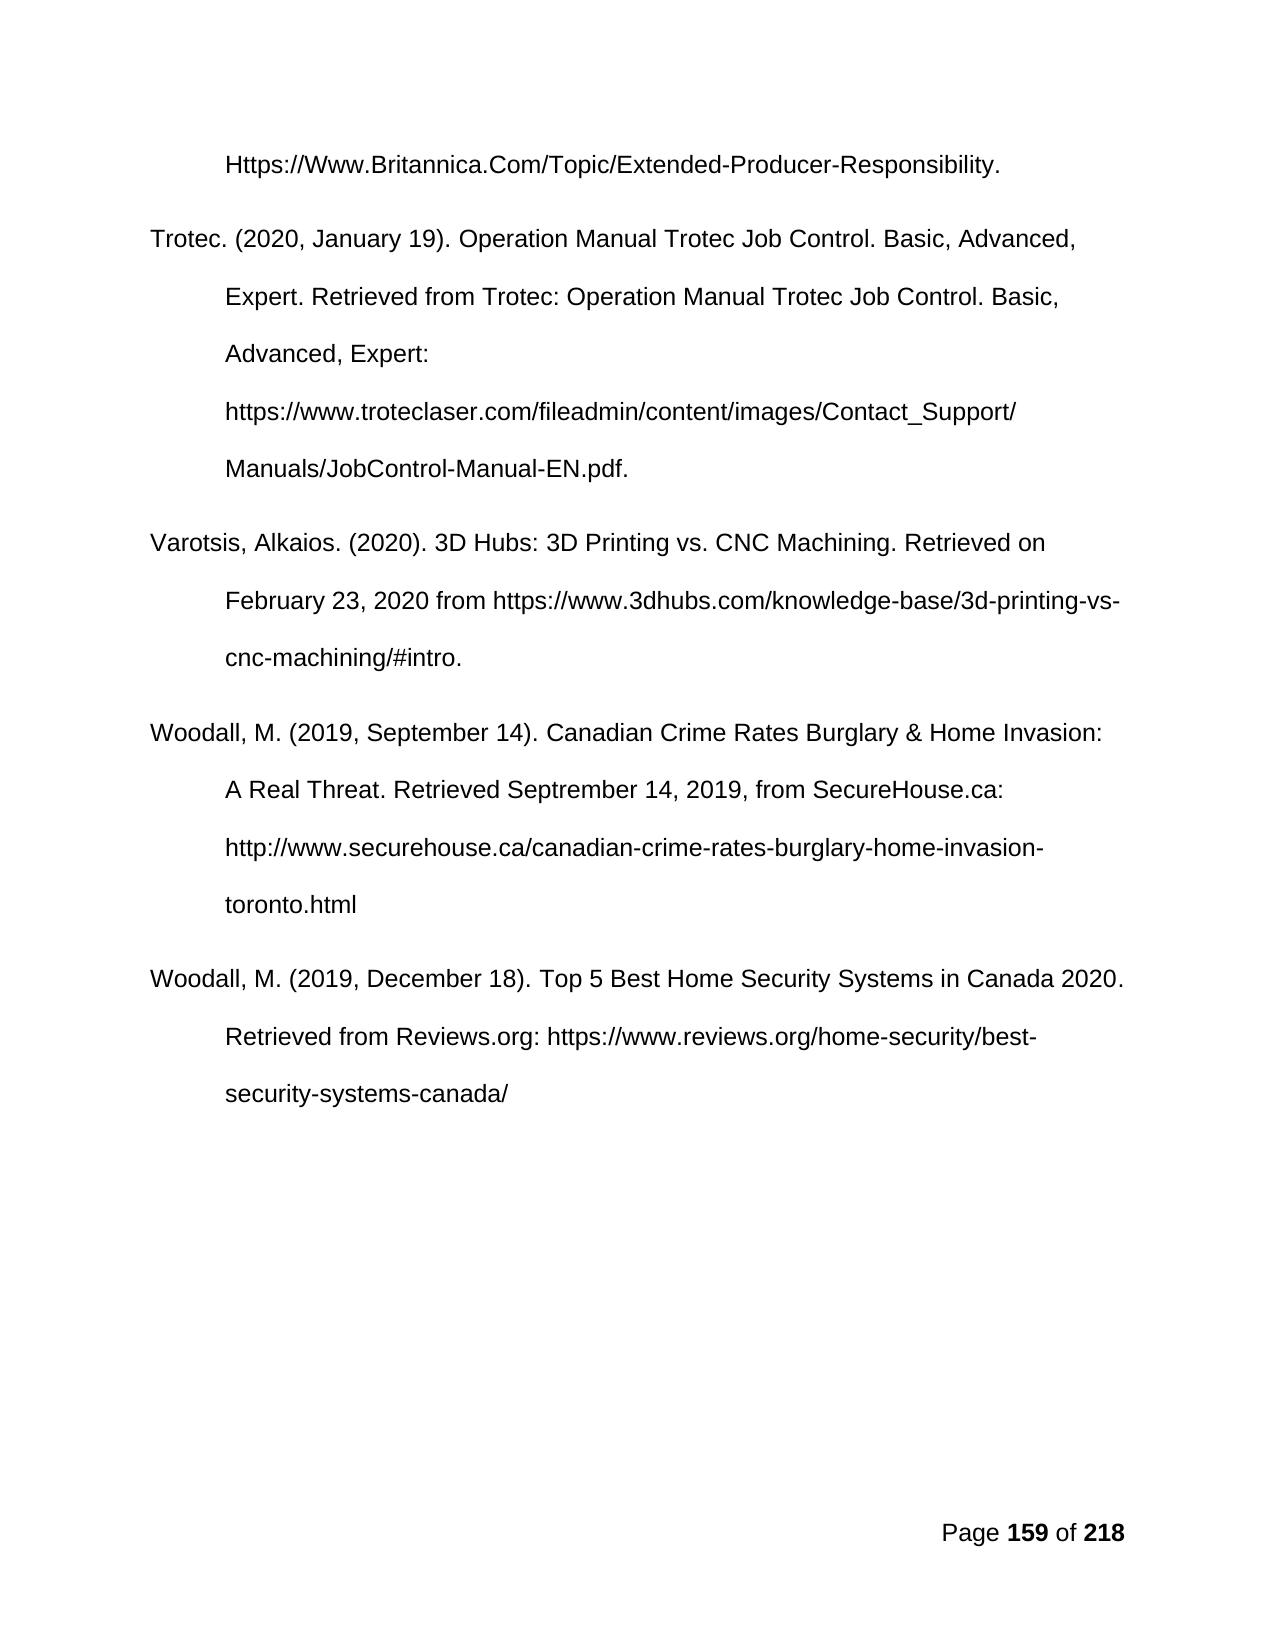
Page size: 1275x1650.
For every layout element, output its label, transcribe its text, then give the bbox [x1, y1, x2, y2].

text Woodall, M. (2019, December 18). Top 5 Best Home Security Systems in Canada 2020. Retrieved from Reviews.org: https://www.reviews.org/home-security/best-security-systems-canada/ [150, 964, 1125, 1108]
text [150, 150, 1125, 179]
text Trotec. (2020, January 19). Operation Manual Trotec Job Control. Basic, Advanced, Expert. Retrieved from Trotec: Operation Manual Trotec Job Control. Basic, Advanced, Expert: https://www.troteclaser.com/fileadmin/content/images/Contact_Support/Manuals/JobControl-Manual-EN.pdf. [150, 224, 1125, 483]
text Varotsis, Alkaios. (2020). 3D Hubs: 3D Printing vs. CNC Machining. Retrieved on February 23, 2020 from https://www.3dhubs.com/knowledge-base/3d-printing-vs-cnc-machining/#intro. [150, 528, 1125, 672]
text Woodall, M. (2019, September 14). Canadian Crime Rates Burglary & Home Invasion: A Real Threat. Retrieved Septrember 14, 2019, from SecureHouse.ca: http://www.securehouse.ca/canadian-crime-rates-burglary-home-invasion-toronto.html [150, 717, 1125, 919]
